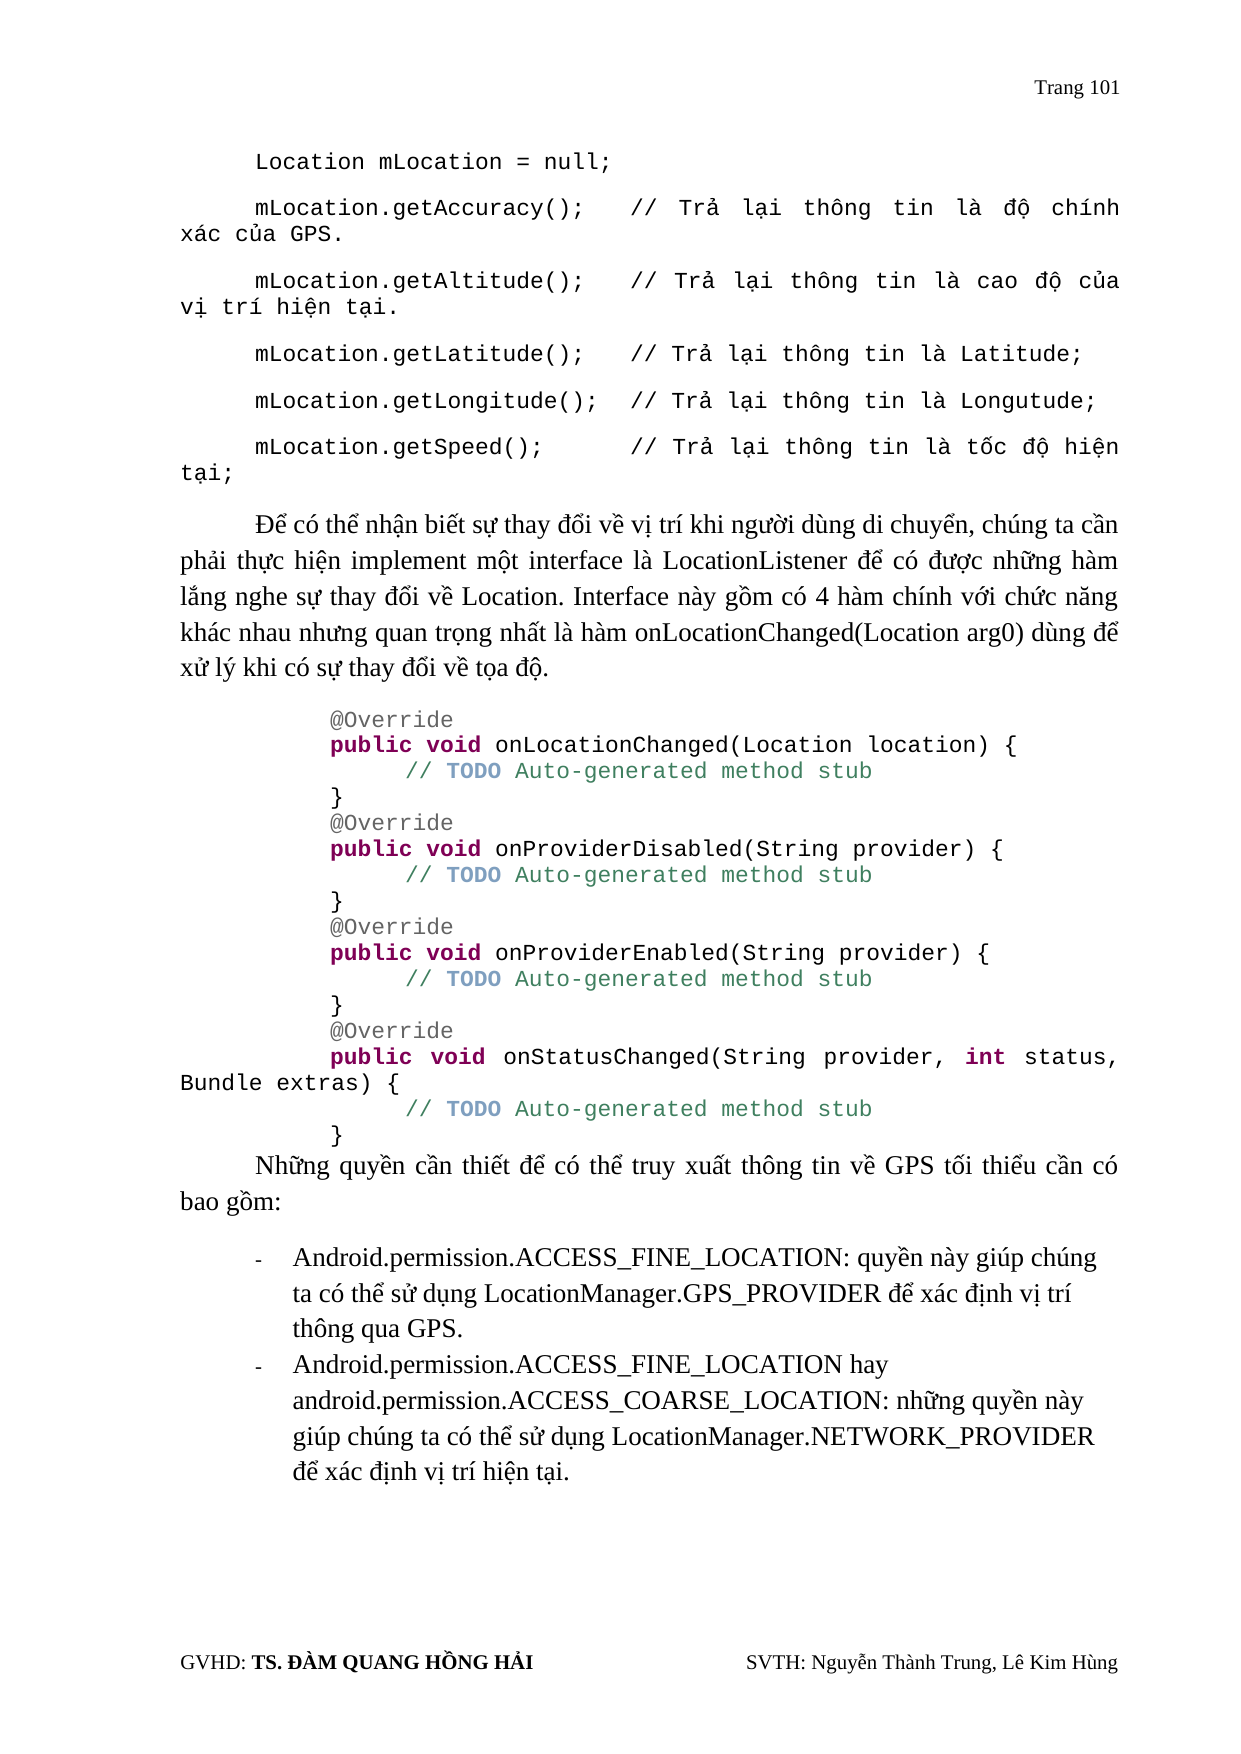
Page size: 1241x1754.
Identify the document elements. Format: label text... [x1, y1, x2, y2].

text @Override [180, 1019, 1120, 1045]
text } [180, 993, 1120, 1019]
list Android.permission.ACCESS_FINE_LOCATION: quyền này giúp chúng ta có thể sử dụng LocationManager.GPS_PROVIDER để xác định vị trí thông qua GPS. [255, 1241, 1120, 1344]
text Location mLocation = null; [180, 150, 1120, 176]
text public void onStatusChanged(String provider, int status, Bundle extras) { [180, 1045, 1120, 1097]
text // TODO Auto-generated method stub [180, 863, 1120, 889]
list Android.permission.ACCESS_FINE_LOCATION hay android.permission.ACCESS_COARSE_LOCATION: những quyền này giúp chúng ta có thể sử dụng LocationManager.NETWORK_PROVIDER để xác định vị trí hiện tại. [255, 1348, 1120, 1487]
text mLocation.getLongitude(); // Trả lại thông tin là Longutude; [180, 389, 1120, 415]
text } [180, 889, 1120, 915]
text @Override [180, 708, 1120, 734]
text mLocation.getSpeed(); // Trả lại thông tin là tốc độ hiện tại; [180, 436, 1120, 488]
text // TODO Auto-generated method stub [180, 1097, 1120, 1123]
list } [255, 1123, 1120, 1149]
text Để có thể nhận biết sự thay đổi về vị trí khi người dùng di chuyển, chúng ta cần phải thực hiện implement một interface là LocationListener để có được những hàm lắng nghe sự thay đổi về Location. Interface này gồm có 4 hàm chính với chức năng khác nhau nhưng quan trọng nhất là hàm onLocationChanged(Location arg0) dùng để xử lý khi có sự thay đổi về tọa độ. [180, 508, 1120, 682]
text mLocation.getAltitude(); // Trả lại thông tin là cao độ của vị trí hiện tại. [180, 269, 1120, 321]
text public void onProviderDisabled(String provider) { [180, 838, 1120, 863]
text // TODO Auto-generated method stub [180, 760, 1120, 786]
text mLocation.getAccuracy(); // Trả lại thông tin là độ chính xác của GPS. [180, 197, 1120, 249]
text // TODO Auto-generated method stub [180, 967, 1120, 993]
text public void onProviderEnabled(String provider) { [180, 941, 1120, 967]
text @Override [180, 915, 1120, 941]
text } [180, 786, 1120, 812]
text @Override [180, 812, 1120, 838]
text Những quyền cần thiết để có thể truy xuất thông tin về GPS tối thiểu cần có bao gồm: [180, 1149, 1120, 1216]
text mLocation.getLatitude(); // Trả lại thông tin là Latitude; [180, 342, 1120, 368]
text public void onLocationChanged(Location location) { [180, 734, 1120, 760]
